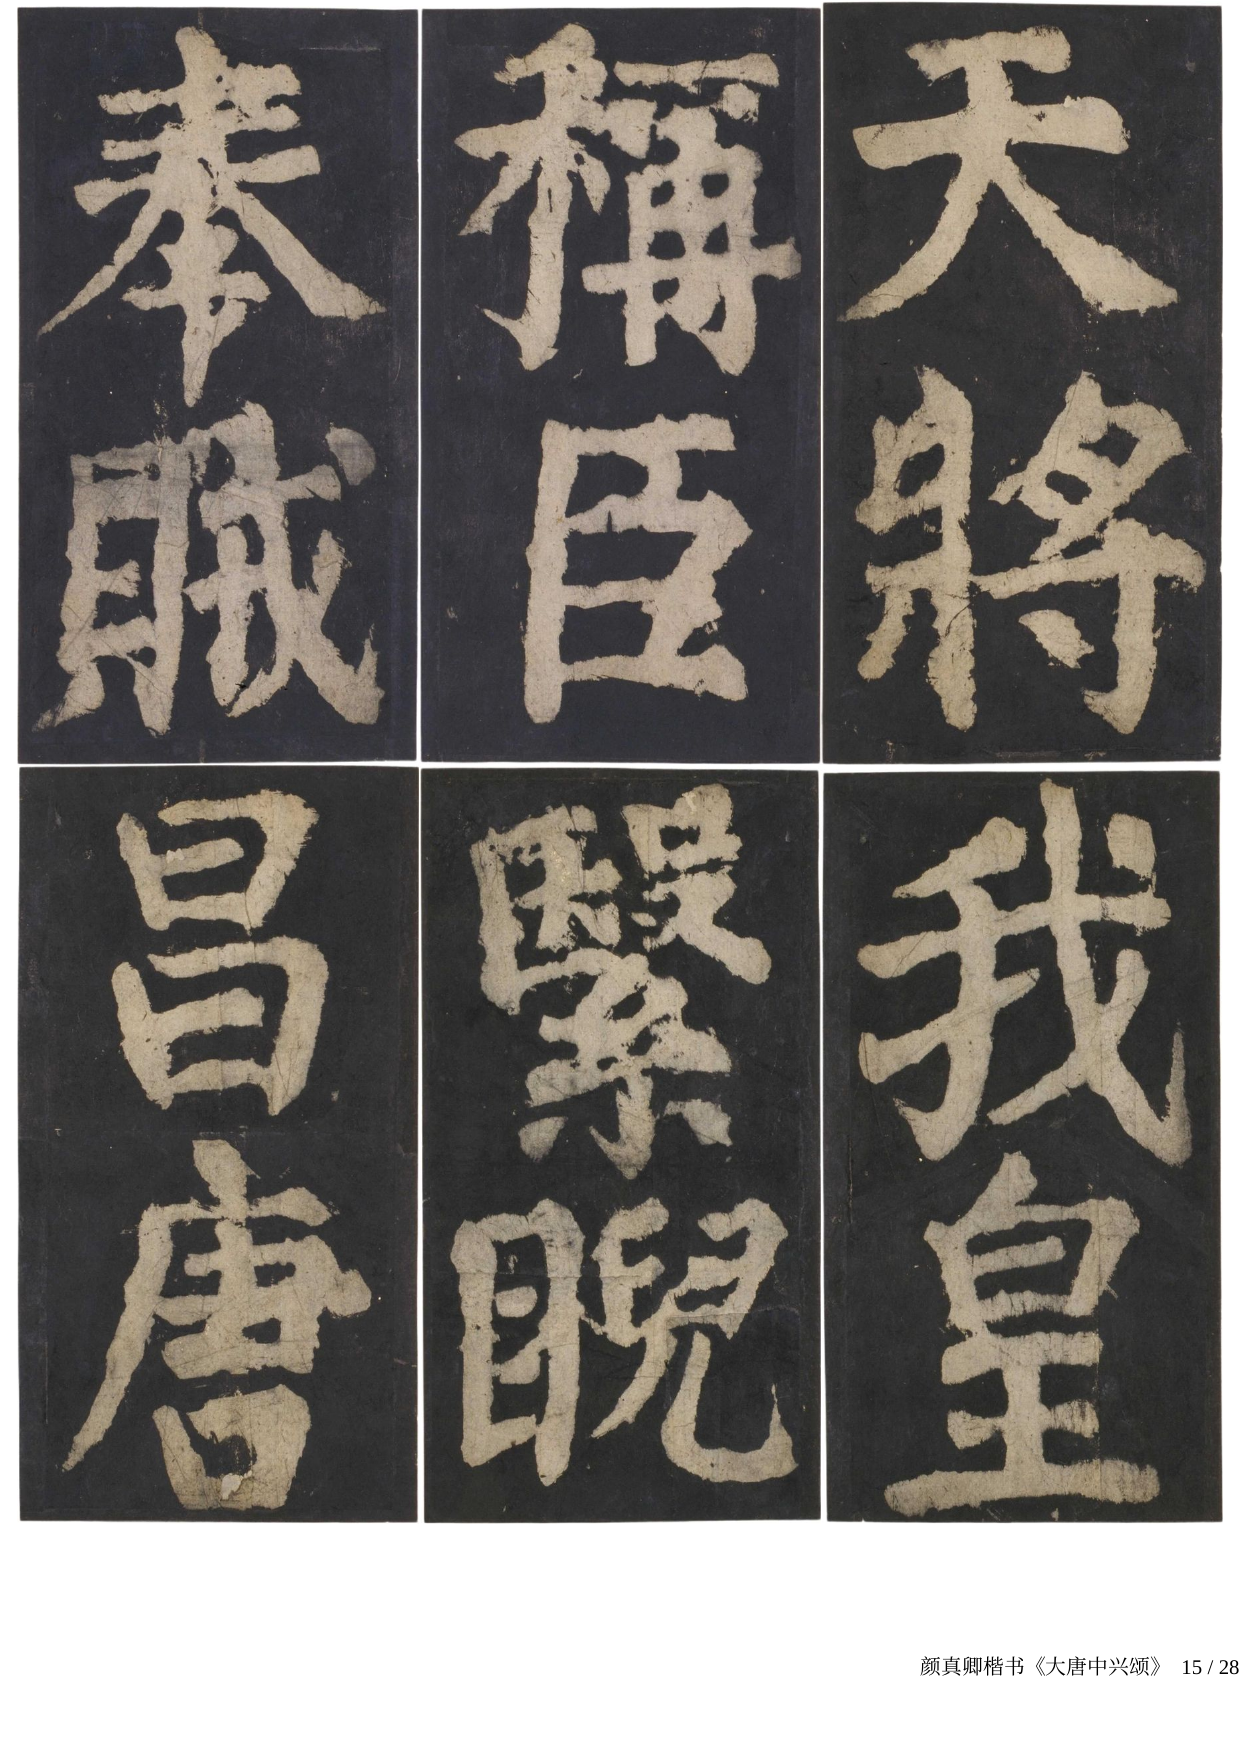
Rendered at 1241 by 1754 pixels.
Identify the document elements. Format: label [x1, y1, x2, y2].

picture [17, 1, 1224, 1524]
